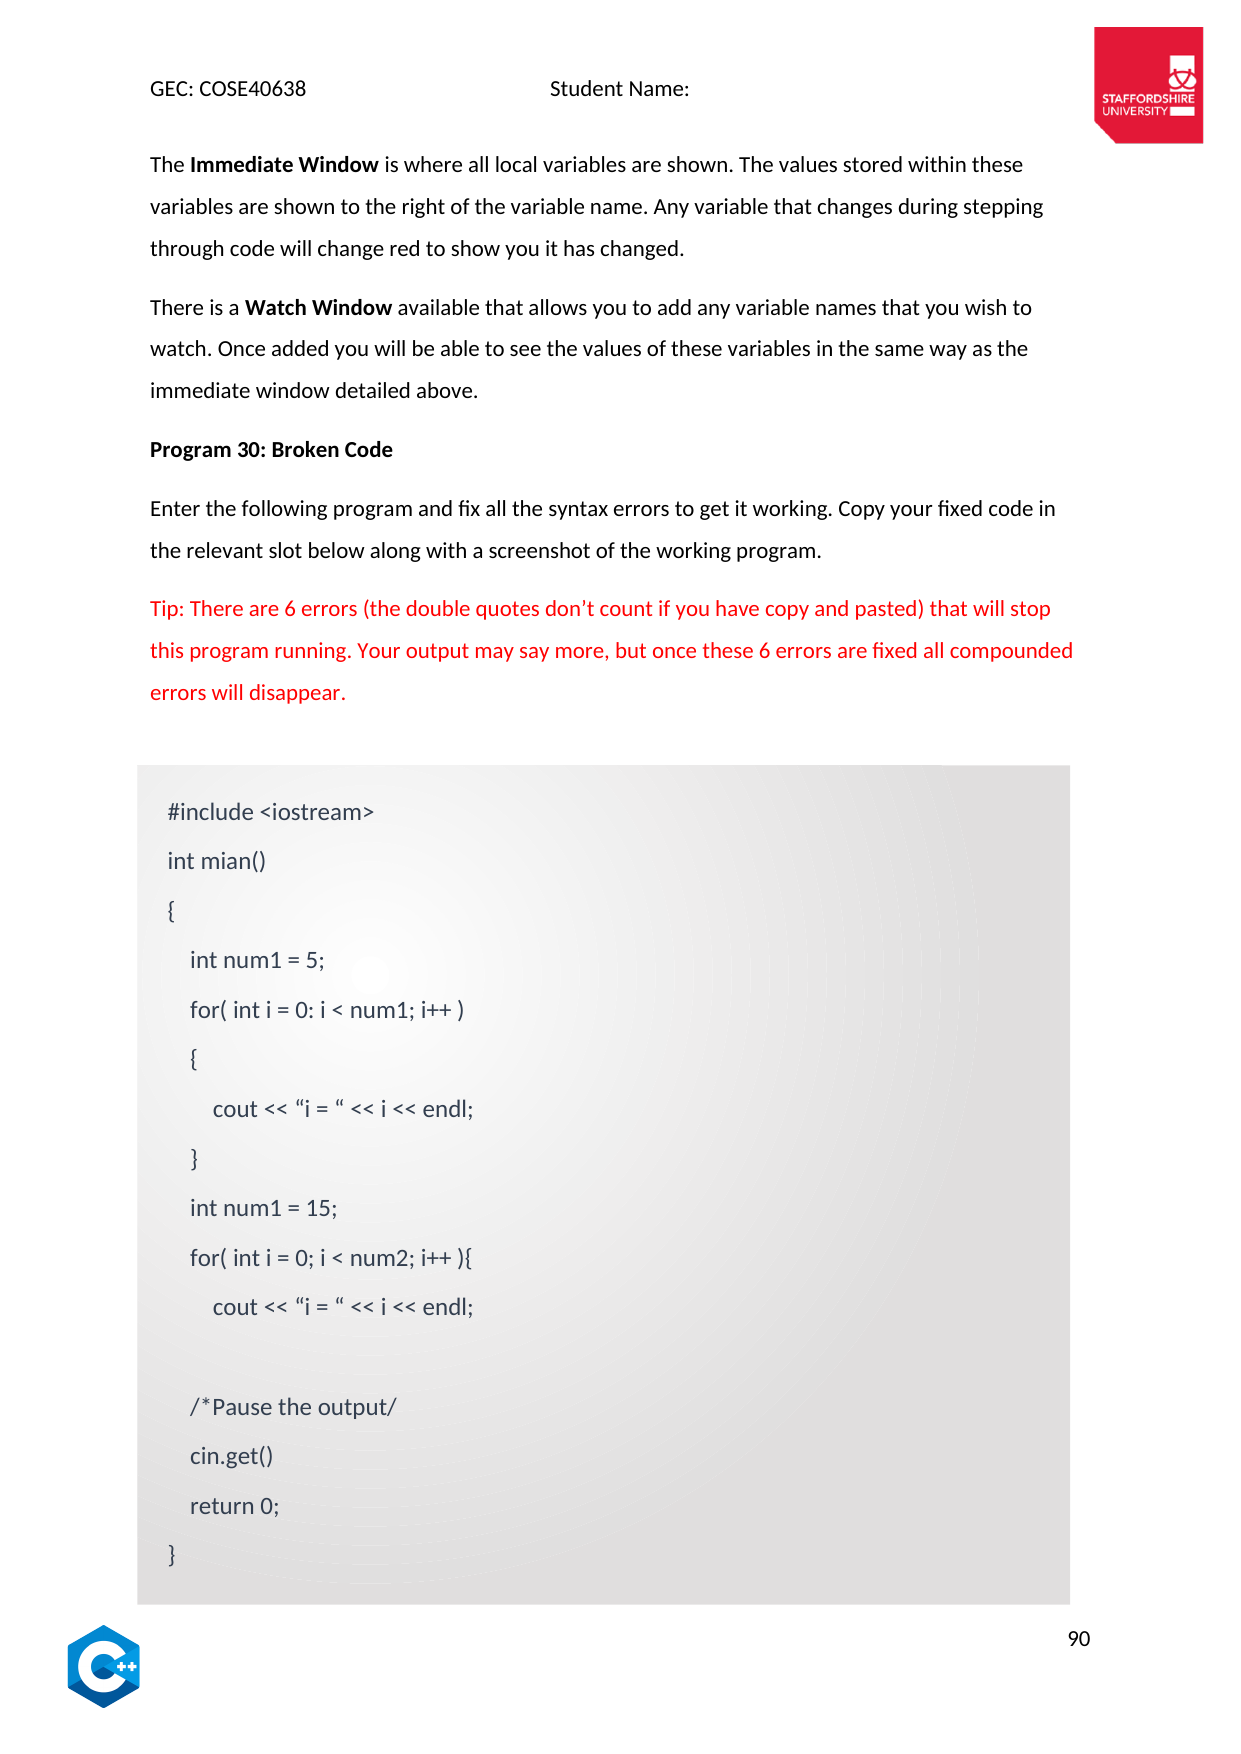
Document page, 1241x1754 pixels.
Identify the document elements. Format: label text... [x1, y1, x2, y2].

text Enter the following program and fix all the syntax errors to get it working. Copy your fixed code in the relevant slot below along with a screenshot of the working program. [150, 494, 1090, 564]
text The Immediate Window is where all local variables are shown. The values stored within these variables are shown to the right of the variable name. Any variable that changes during stepping through code will change red to show you it has changed. [150, 150, 1090, 262]
picture [1088, 27, 1209, 148]
text There is a Watch Window available that allows you to add any variable names that you wish to watch. Once added you will be able to see the values of these variables in the same way as the immediate window detailed above. [150, 293, 1090, 404]
text Program 30: Broken Code [150, 435, 1090, 463]
picture [53, 1625, 150, 1708]
text Tip: There are 6 errors (the double quotes don’t count if you have copy and pasted) that will stop this program running. Your output may say more, but once these 6 errors are fixed all compounded errors will disappear. [150, 594, 1090, 706]
